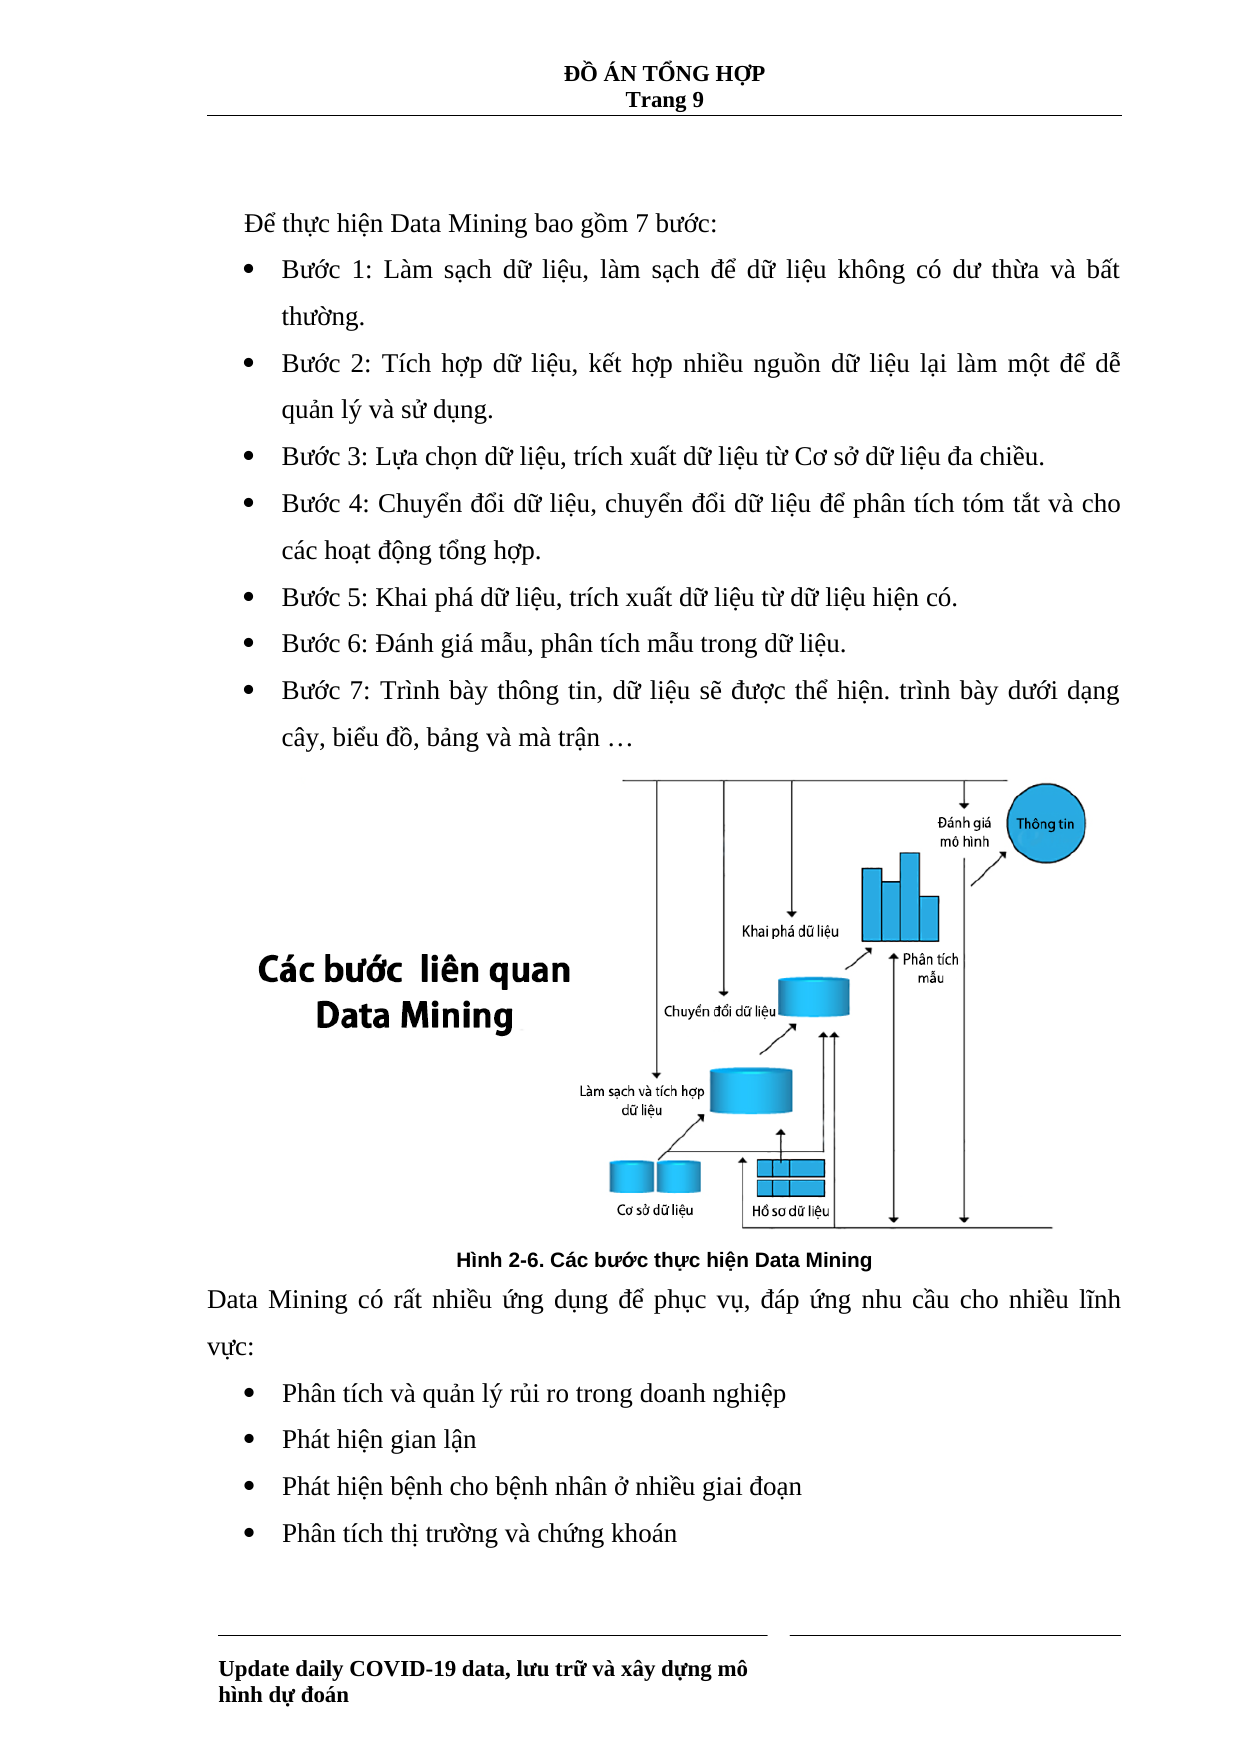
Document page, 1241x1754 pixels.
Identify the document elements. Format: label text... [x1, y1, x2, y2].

list Phân tích và quản lý rủi ro trong doanh nghiệp [244, 1377, 1122, 1408]
list Bước 5: Khai phá dữ liệu, trích xuất dữ liệu từ dữ liệu hiện có. [244, 581, 1122, 612]
list Bước 6: Đánh giá mẫu, phân tích mẫu trong dữ liệu. [244, 627, 1122, 659]
list Bước 1: Làm sạch dữ liệu, làm sạch để dữ liệu không có dư thừa và bất thường. [244, 253, 1122, 331]
list Bước 2: Tích hợp dữ liệu, kết hợp nhiều nguồn dữ liệu lại làm một để dễ quản lý và sử dụng. [244, 347, 1122, 425]
picture [216, 767, 1113, 1237]
text Data Mining có rất nhiều ứng dụng để phục vụ, đáp ứng nhu cầu cho nhiều lĩnh vực: [207, 1283, 1122, 1361]
list Phân tích thị trường và chứng khoán [244, 1517, 1122, 1548]
list Bước 4: Chuyển đổi dữ liệu, chuyển đổi dữ liệu để phân tích tóm tắt và cho các hoạt động tổng hợp. [244, 487, 1122, 565]
list Bước 3: Lựa chọn dữ liệu, trích xuất dữ liệu từ Cơ sở dữ liệu đa chiều. [244, 440, 1122, 472]
list Phát hiện bệnh cho bệnh nhân ở nhiều giai đoạn [244, 1470, 1122, 1502]
list Bước 7: Trình bày thông tin, dữ liệu sẽ được thể hiện. trình bày dưới dạng cây, biểu đồ, bảng và mà trận … [244, 674, 1122, 752]
list Phát hiện gian lận [244, 1423, 1122, 1455]
text Để thực hiện Data Mining bao gồm 7 bước: [207, 207, 1122, 238]
